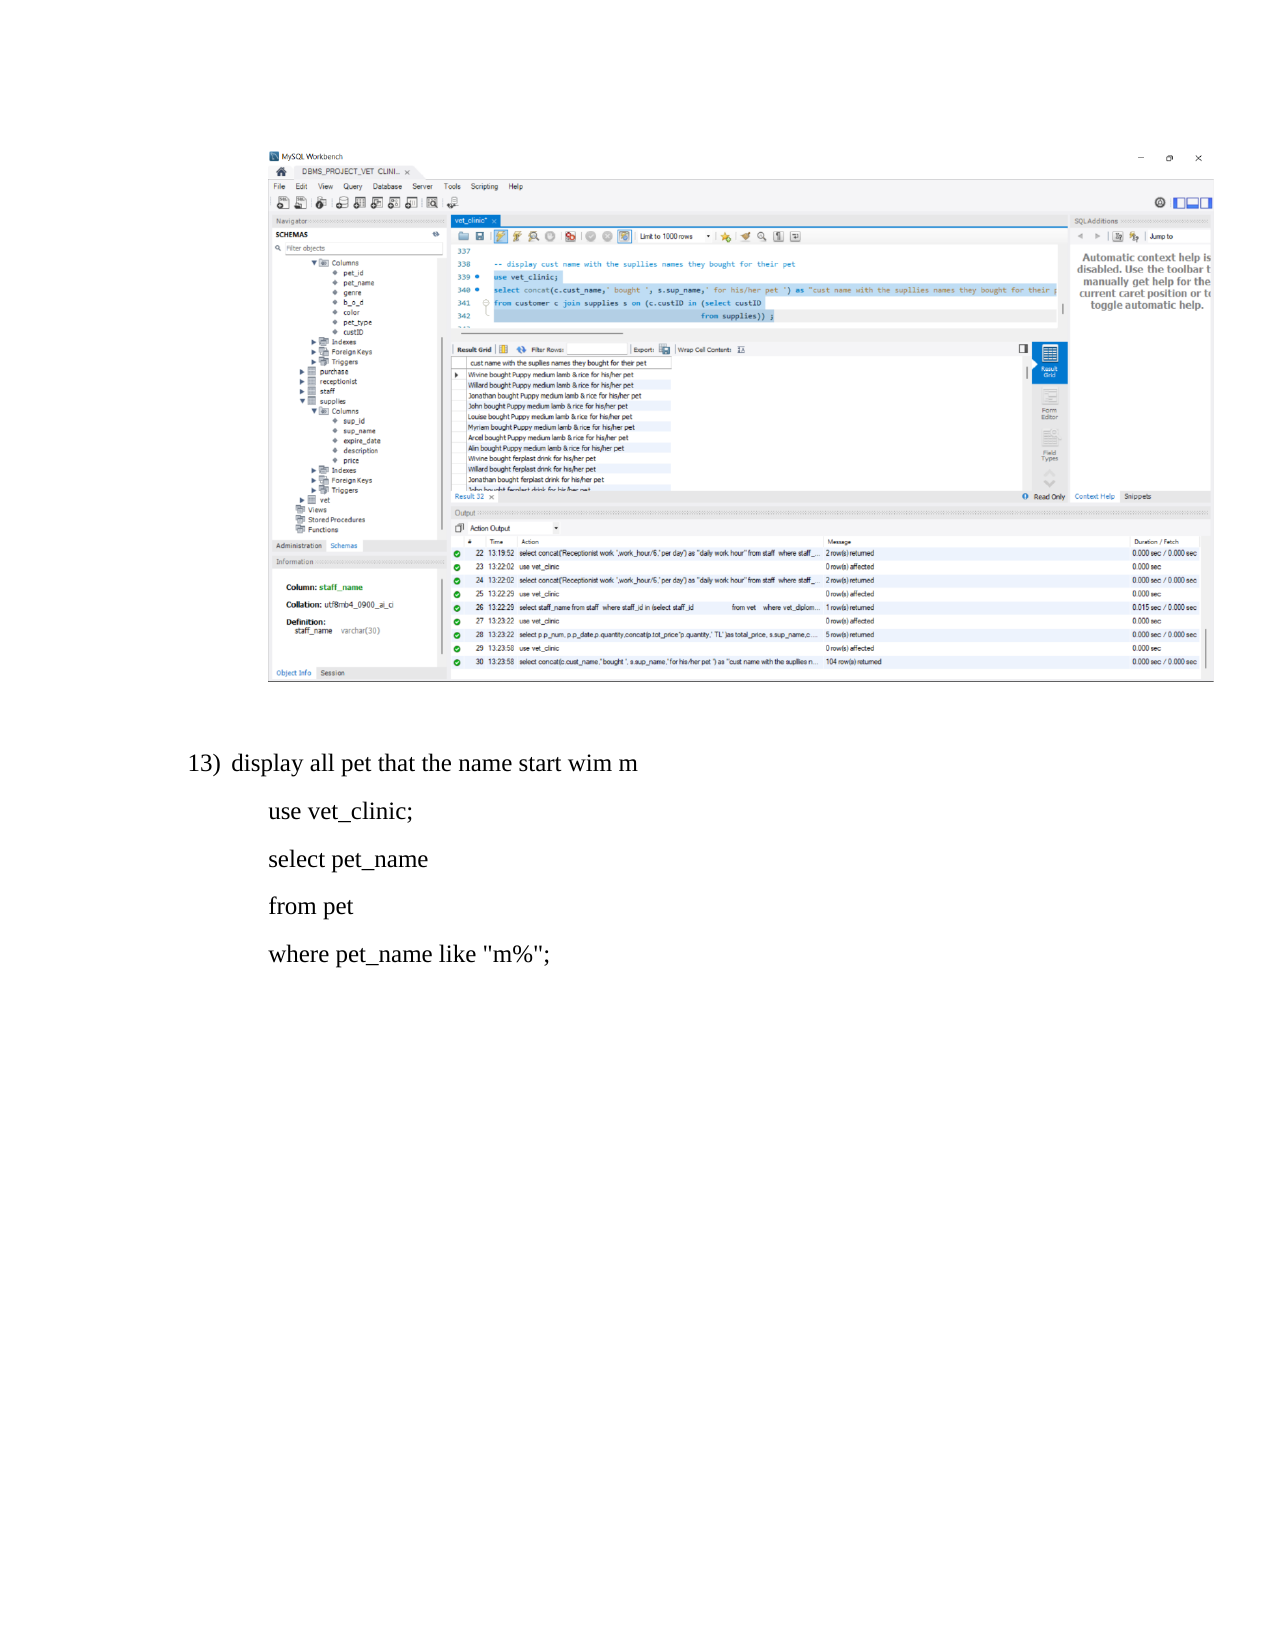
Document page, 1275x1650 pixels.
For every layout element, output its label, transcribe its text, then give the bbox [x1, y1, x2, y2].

text select pet_name [268, 844, 1098, 872]
text from pet [268, 891, 1098, 920]
list display all pet that the name start wim m [187, 748, 1098, 777]
text use vet_clinic; [268, 796, 1098, 825]
picture [268, 150, 1214, 682]
text where pet_name like "m%"; [268, 939, 1098, 968]
